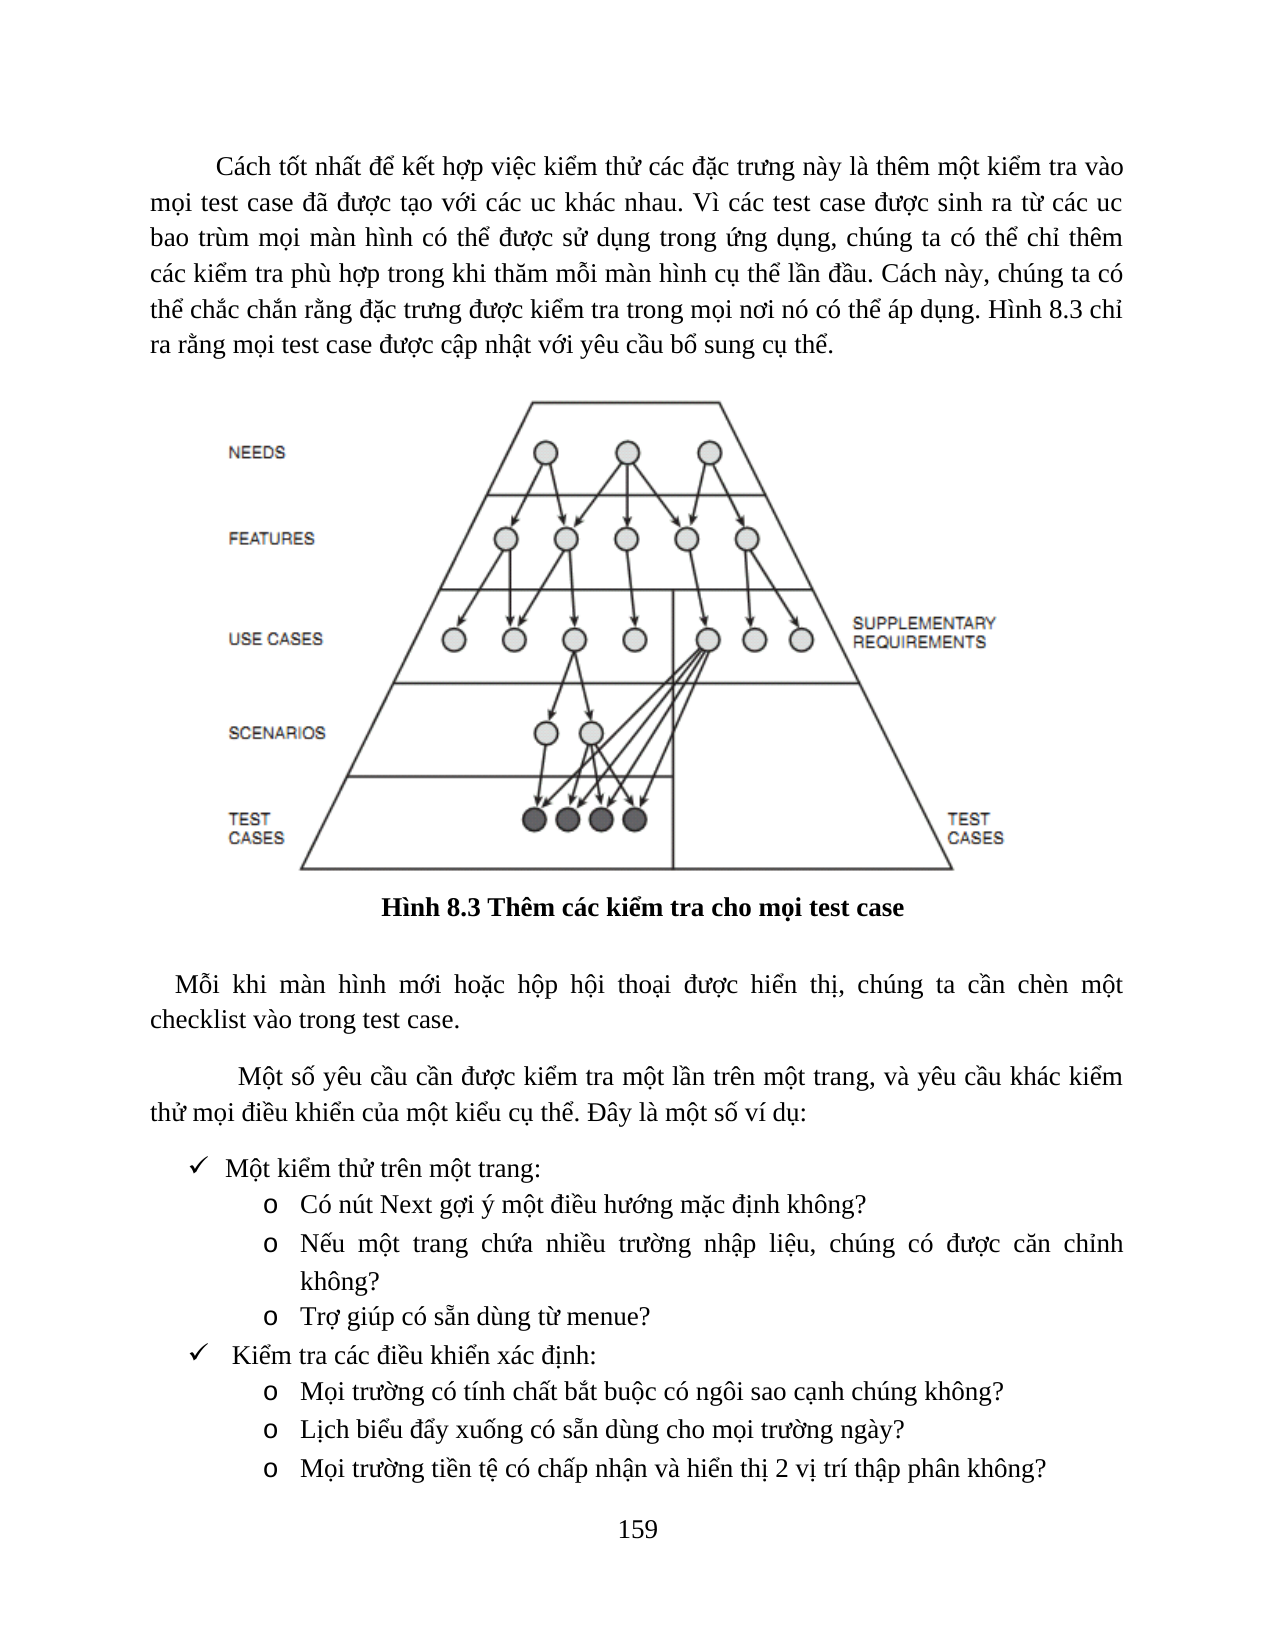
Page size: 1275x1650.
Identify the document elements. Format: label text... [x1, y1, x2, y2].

picture [150, 385, 1036, 886]
list Trợ giúp có sẵn dùng từ menue? [262, 1300, 1125, 1334]
list Mọi trường tiền tệ có chấp nhận và hiển thị 2 vị trí thập phân không? [262, 1452, 1125, 1485]
text Một số yêu cầu cần được kiểm tra một lần trên một trang, và yêu cầu khác kiểm thử mọi điều khiển của một kiểu cụ thể. Đây là một số ví dụ: [150, 1060, 1125, 1127]
list Nếu một trang chứa nhiều trường nhập liệu, chúng có được căn chỉnh không? [262, 1227, 1125, 1296]
list Lịch biểu đẩy xuống có sẵn dùng cho mọi trường ngày? [262, 1413, 1125, 1447]
list Mọi trường có tính chất bắt buộc có ngôi sao cạnh chúng không? [262, 1375, 1125, 1408]
list Có nút Next gợi ý một điều hướng mặc định không? [262, 1188, 1125, 1222]
list Một kiểm thử trên một trang: [187, 1152, 1125, 1183]
list Kiểm tra các điều khiển xác định: [187, 1339, 1125, 1370]
text Cách tốt nhất để kết hợp việc kiểm thử các đặc trưng này là thêm một kiểm tra vào mọi test case đã được tạo với các uc khác nhau. Vì các test case được sinh ra từ các uc bao trùm mọi màn hình có thể được sử dụng trong ứng dụng, chúng ta có thể chỉ thêm các kiểm tra phù hợp trong khi thăm mỗi màn hình cụ thể lần đầu. Cách này, chúng ta có thể chắc chắn rằng đặc trưng được kiểm tra trong mọi nơi nó có thể áp dụng. Hình 8.3 chỉ ra rằng mọi test case được cập nhật với yêu cầu bổ sung cụ thể. [150, 150, 1125, 360]
text Mỗi khi màn hình mới hoặc hộp hội thoại được hiển thị, chúng ta cần chèn một checklist vào trong test case. [150, 968, 1125, 1034]
